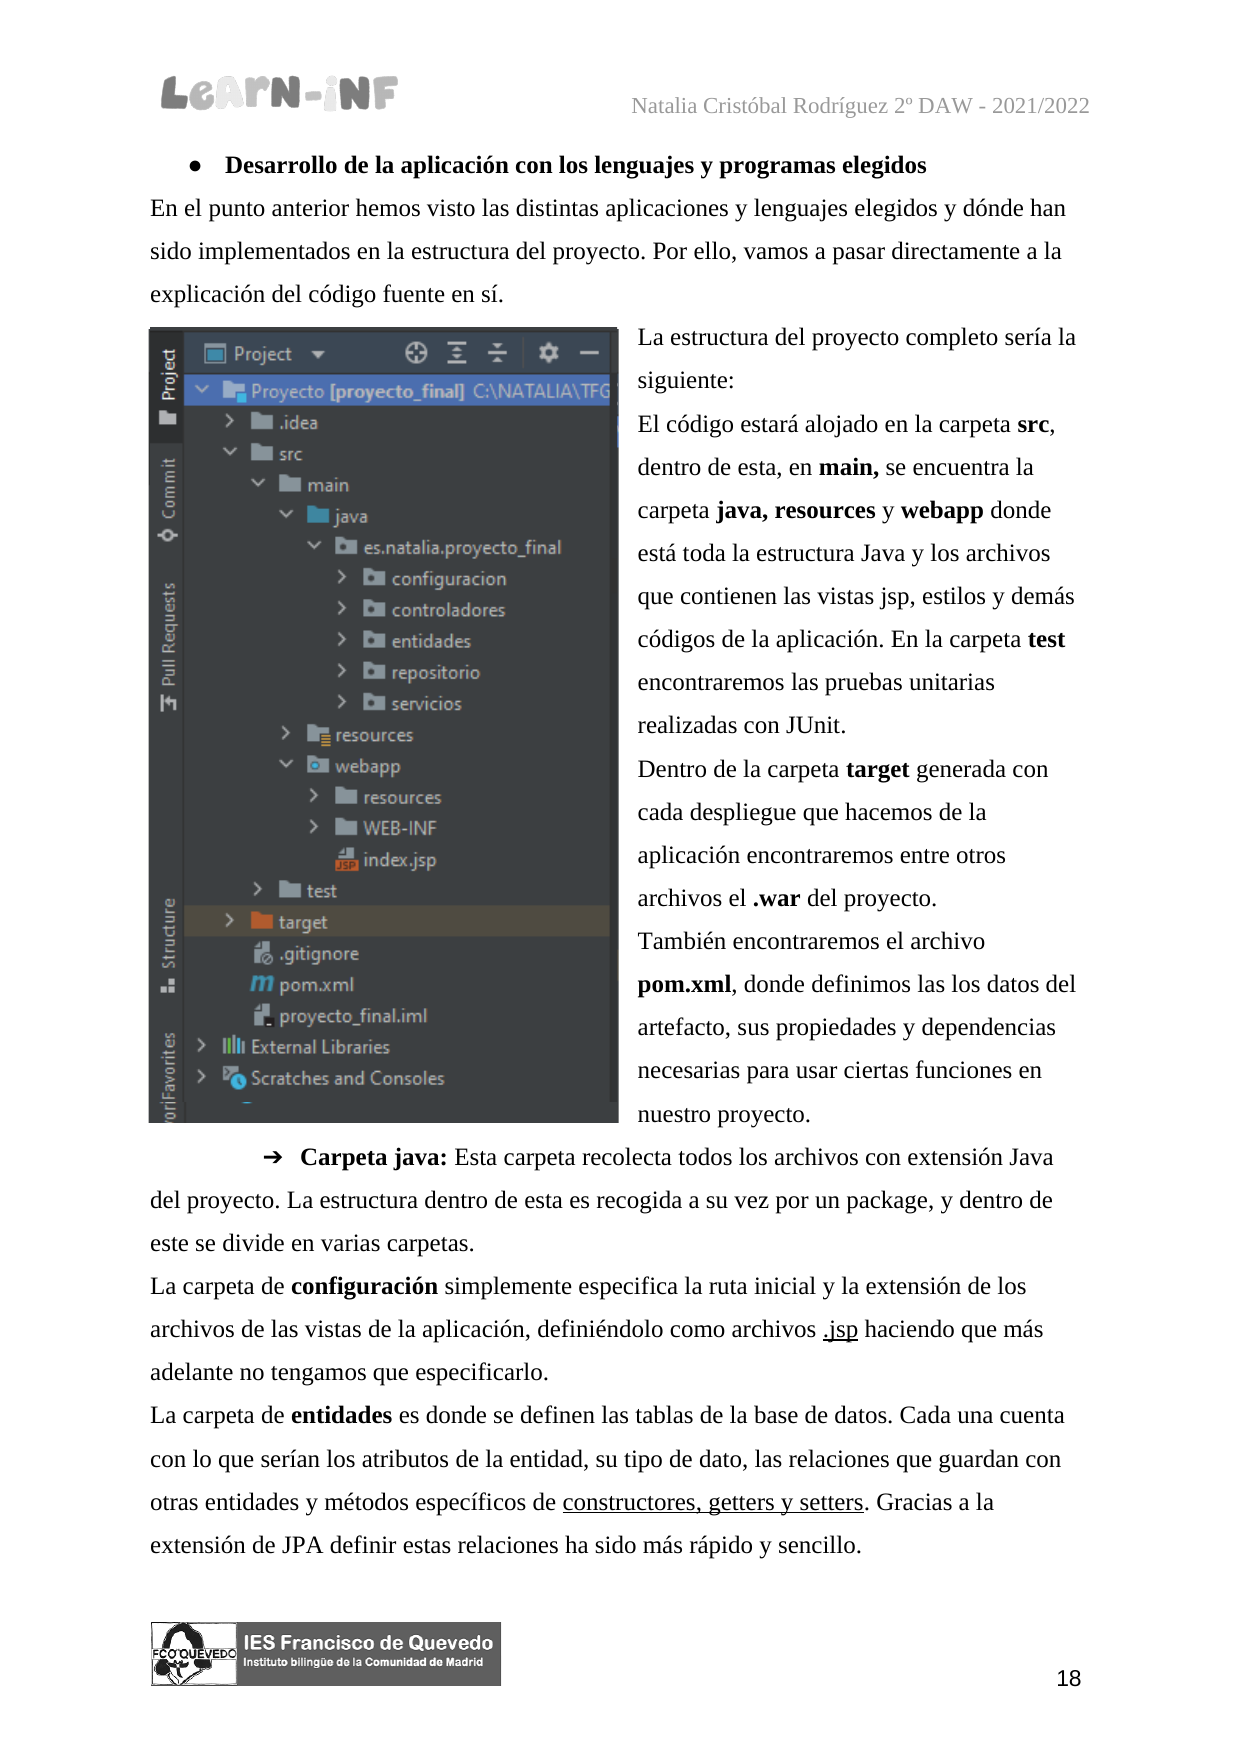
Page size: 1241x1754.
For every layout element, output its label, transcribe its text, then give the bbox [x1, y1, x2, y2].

text También encontraremos el archivo pom.xml, donde definimos las los datos del artefacto, sus propiedades y dependencias necesarias para usar ciertas funciones en nuestro proyecto. [150, 926, 1090, 1127]
list Desarrollo de la aplicación con los lenguajes y programas elegidos [187, 150, 1090, 179]
text La carpeta de entidades es donde se definen las tablas de la base de datos. Cada una cuenta con lo que serían los atributos de la entidad, su tipo de dato, las relaciones que guardan con otras entidades y métodos específicos de constructores, getters y setters. Gracias a la extensión de JPA definir estas relaciones ha sido más rápido y sencillo. [150, 1401, 1090, 1559]
text del proyecto. La estructura dentro de esta es recogida a su vez por un package, y dentro de este se divide en varias carpetas. [150, 1185, 1090, 1257]
picture [159, 58, 415, 114]
text La estructura del proyecto completo sería la siguiente: [150, 322, 1090, 394]
text En el punto anterior hemos visto las distintas aplicaciones y lenguajes elegidos y dónde han sido implementados en la estructura del proyecto. Por ello, vamos a pasar directamente a la explicación del código fuente en sí. [150, 193, 1090, 308]
text La carpeta de configuración simplemente especifica la ruta inicial y la extensión de los archivos de las vistas de la aplicación, definiéndolo como archivos .jsp haciendo que más adelante no tengamos que especificarlo. [150, 1271, 1090, 1386]
text El código estará alojado en la carpeta src, dentro de esta, en main, se encuentra la carpeta java, resources y webapp donde está toda la estructura Java y los archivos que contienen las vistas jsp, estilos y demás códigos de la aplicación. En la carpeta test encontraremos las pruebas unitarias realizadas con JUnit. [619, 409, 1090, 739]
picture [148, 327, 619, 1123]
text Dentro de la carpeta target generada con cada despliegue que hacemos de la aplicación encontraremos entre otros archivos el .war del proyecto. [619, 754, 1090, 912]
list Carpeta java: Esta carpeta recolecta todos los archivos con extensión Java [262, 1142, 1090, 1171]
picture [150, 1621, 502, 1687]
